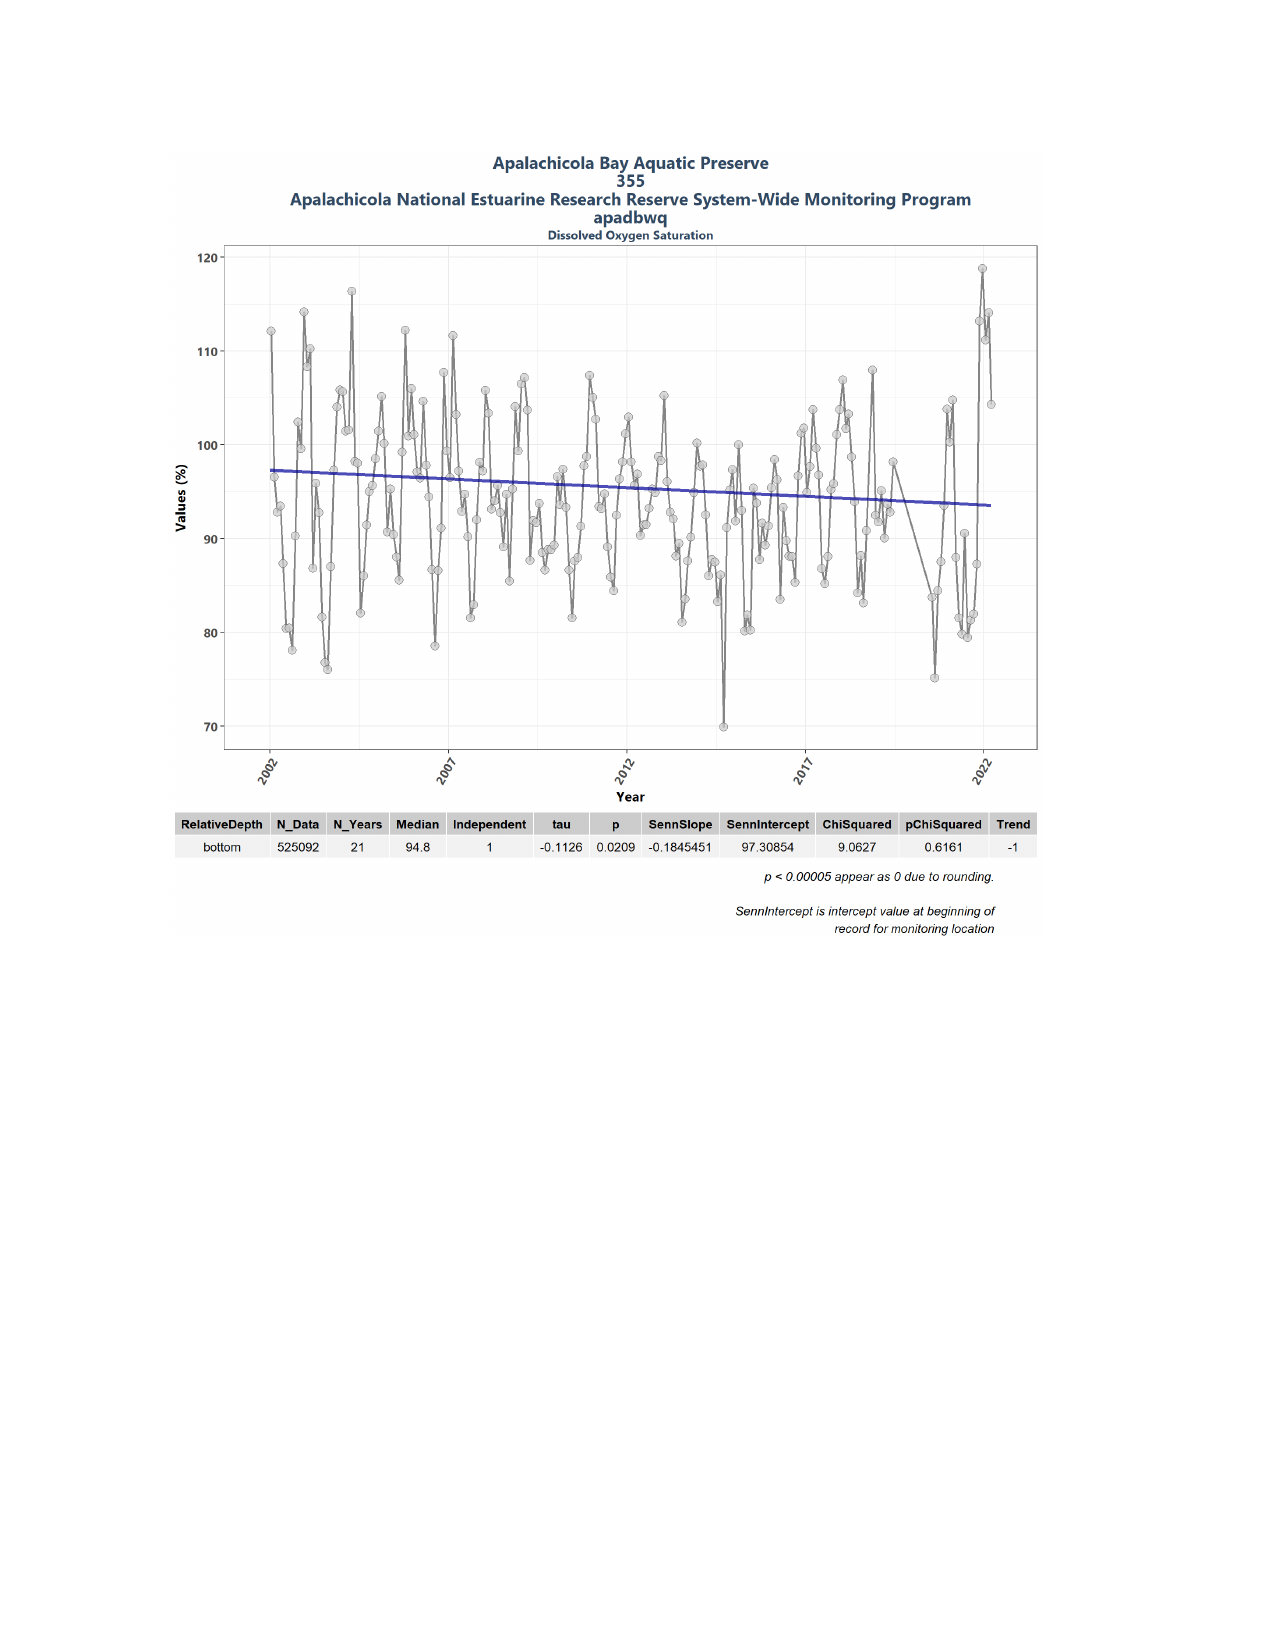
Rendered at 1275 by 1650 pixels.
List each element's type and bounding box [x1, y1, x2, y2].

picture [168, 150, 1044, 938]
